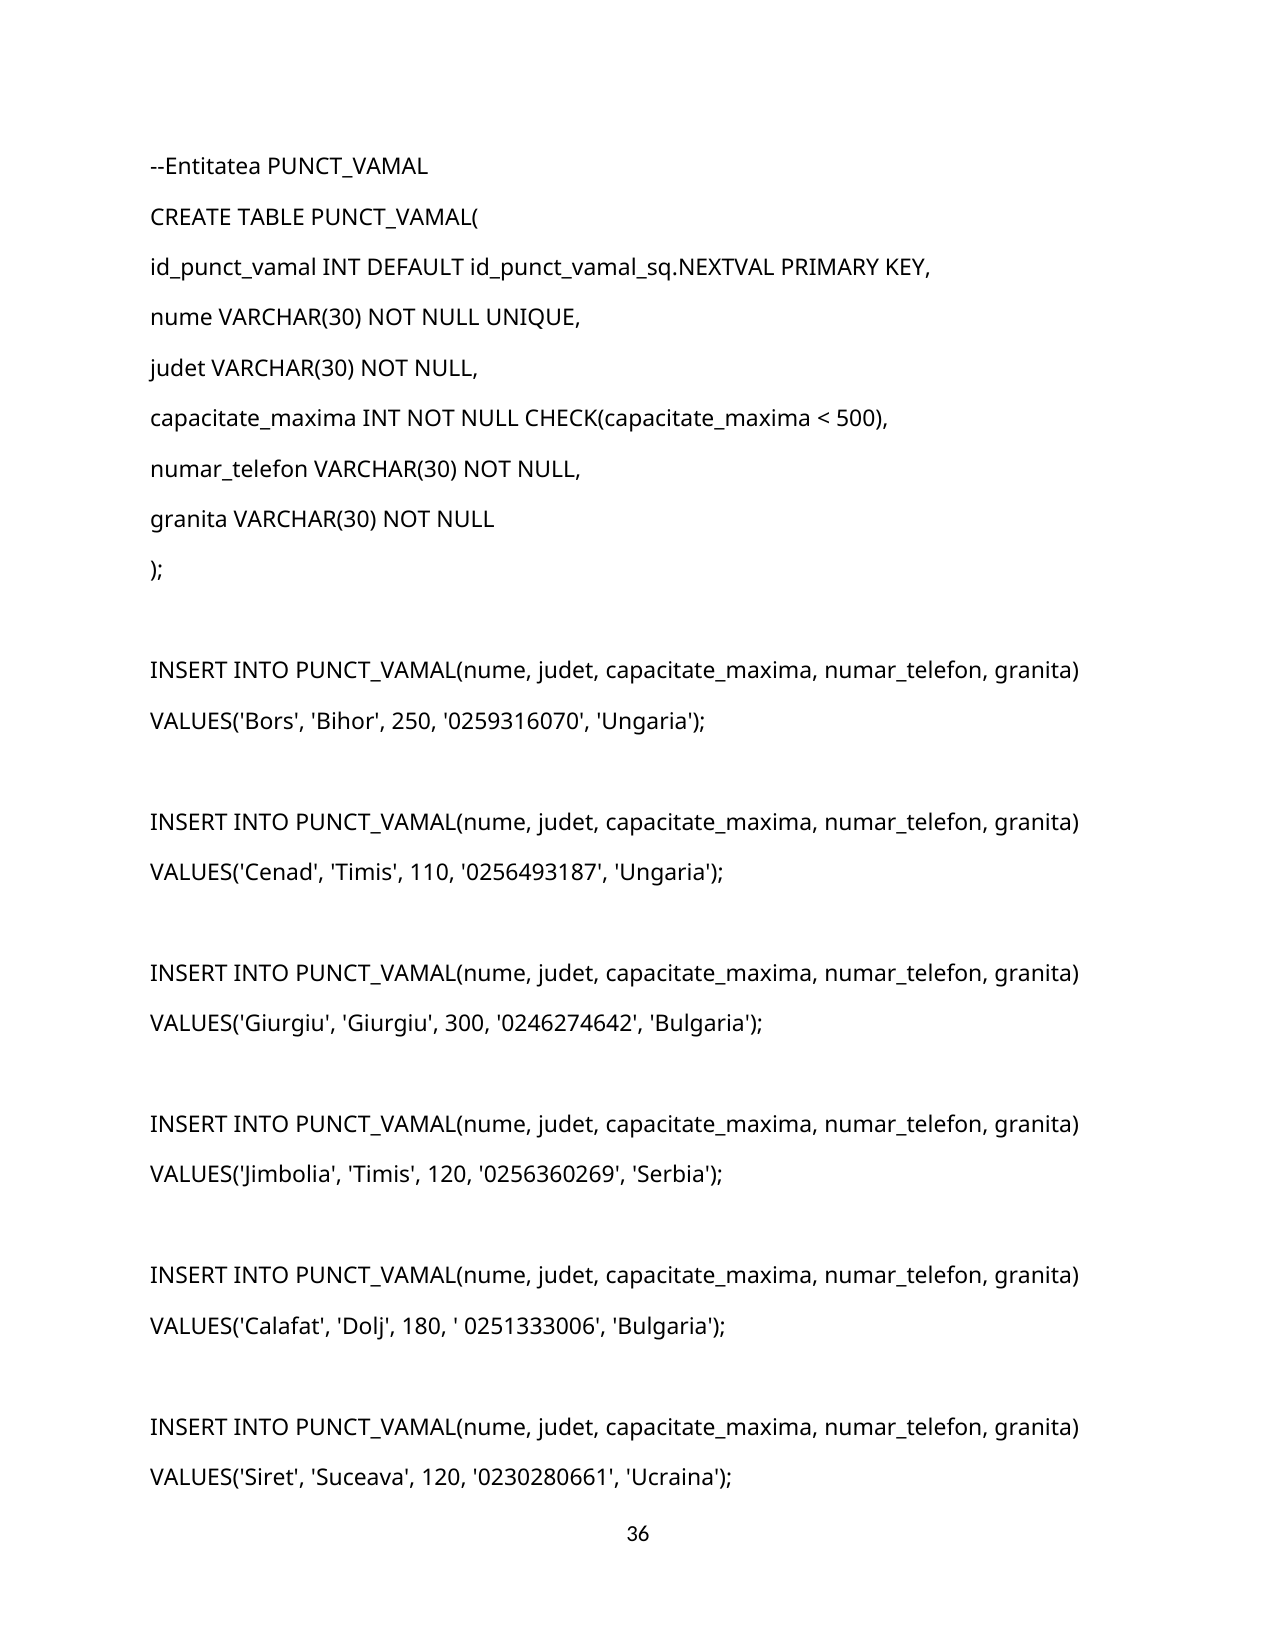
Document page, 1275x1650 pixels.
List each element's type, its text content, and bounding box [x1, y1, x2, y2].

text VALUES('Cenad', 'Timis', 110, '0256493187', 'Ungaria'); [150, 856, 1125, 887]
text capacitate_maxima INT NOT NULL CHECK(capacitate_maxima < 500), [150, 402, 1125, 433]
text nume VARCHAR(30) NOT NULL UNIQUE, [150, 301, 1125, 332]
text INSERT INTO PUNCT_VAMAL(nume, judet, capacitate_maxima, numar_telefon, granita) [150, 805, 1125, 837]
text INSERT INTO PUNCT_VAMAL(nume, judet, capacitate_maxima, numar_telefon, granita) [150, 654, 1125, 685]
text CREATE TABLE PUNCT_VAMAL( [150, 200, 1125, 232]
text judet VARCHAR(30) NOT NULL, [150, 352, 1125, 383]
text granita VARCHAR(30) NOT NULL [150, 503, 1125, 534]
text --Entitatea PUNCT_VAMAL [150, 150, 1125, 181]
text VALUES('Jimbolia', 'Timis', 120, '0256360269', 'Serbia'); [150, 1158, 1125, 1189]
text VALUES('Giurgiu', 'Giurgiu', 300, '0246274642', 'Bulgaria'); [150, 1007, 1125, 1038]
text ); [150, 553, 1125, 584]
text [150, 1410, 1125, 1442]
text VALUES('Bors', 'Bihor', 250, '0259316070', 'Ungaria'); [150, 704, 1125, 736]
text INSERT INTO PUNCT_VAMAL(nume, judet, capacitate_maxima, numar_telefon, granita) [150, 1259, 1125, 1290]
text INSERT INTO PUNCT_VAMAL(nume, judet, capacitate_maxima, numar_telefon, granita) [150, 1108, 1125, 1139]
text numar_telefon VARCHAR(30) NOT NULL, [150, 452, 1125, 484]
text VALUES('Siret', 'Suceava', 120, '0230280661', 'Ucraina'); [150, 1461, 1125, 1492]
text INSERT INTO PUNCT_VAMAL(nume, judet, capacitate_maxima, numar_telefon, granita) [150, 957, 1125, 988]
text VALUES('Calafat', 'Dolj', 180, ' 0251333006', 'Bulgaria'); [150, 1309, 1125, 1341]
text id_punct_vamal INT DEFAULT id_punct_vamal_sq.NEXTVAL PRIMARY KEY, [150, 251, 1125, 282]
